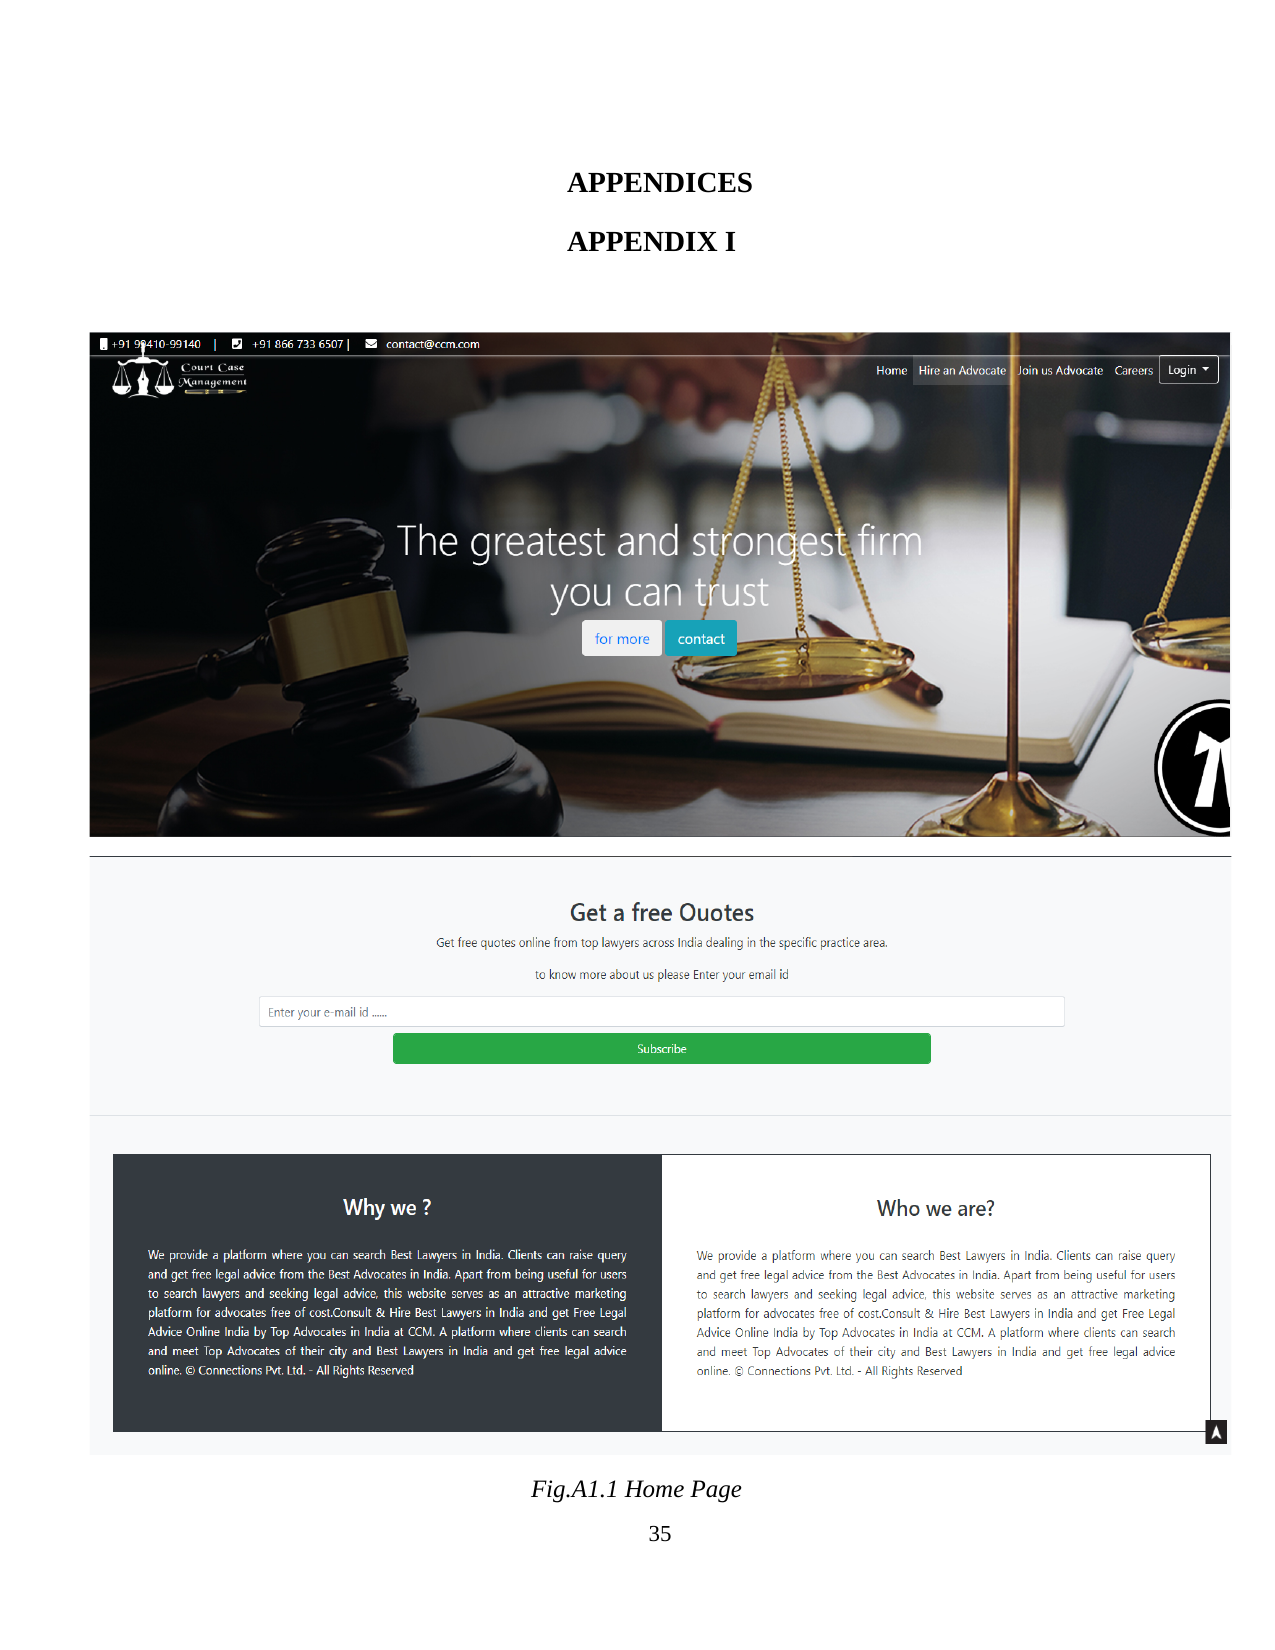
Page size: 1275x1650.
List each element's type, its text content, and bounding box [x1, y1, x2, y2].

subtitle APPENDICES APPENDIX I [567, 166, 753, 258]
text Fig.A1.1 Home Page [89, 1474, 1231, 1503]
picture [89, 856, 1232, 1455]
picture [89, 329, 1232, 837]
